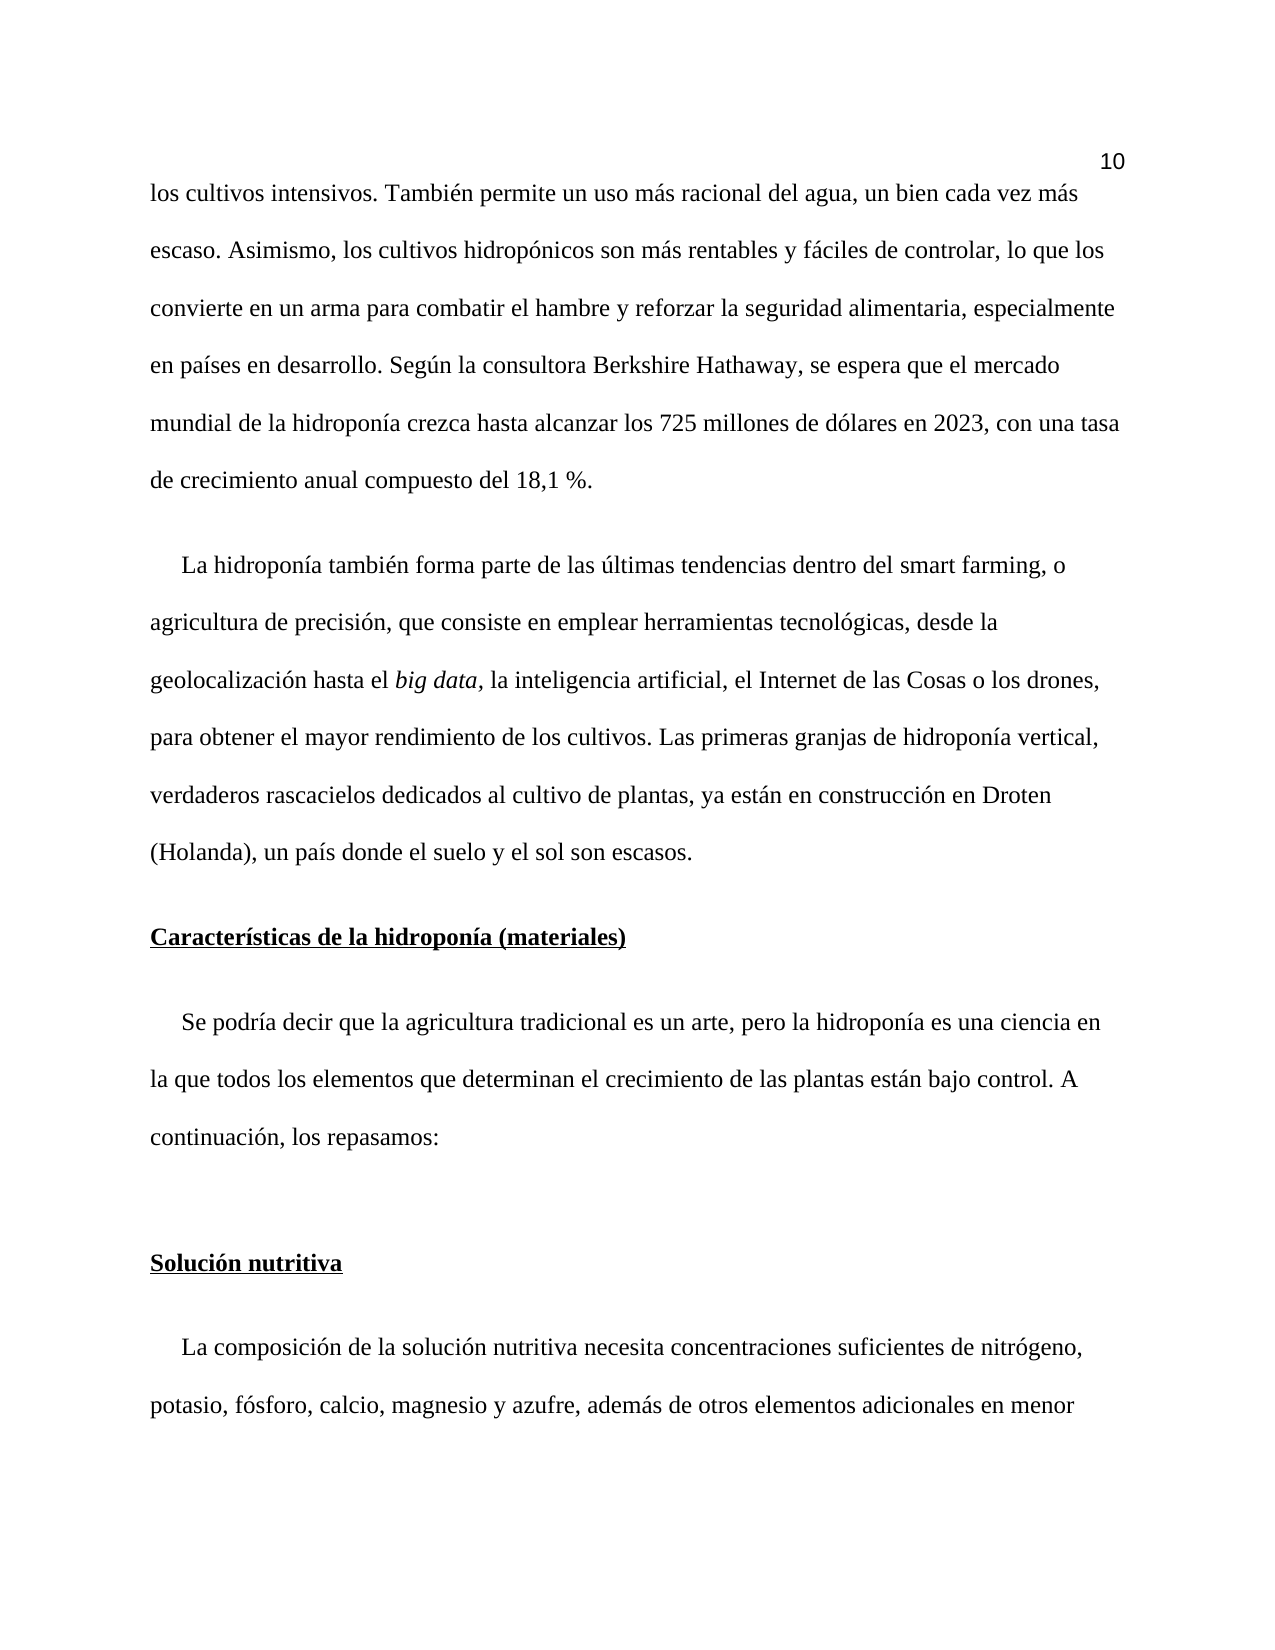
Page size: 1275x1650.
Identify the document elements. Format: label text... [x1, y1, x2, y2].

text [150, 1332, 1125, 1419]
text Se podría decir que la agricultura tradicional es un arte, pero la hidroponía es una ciencia en la que todos los elementos que determinan el crecimiento de las plantas están bajo control. A continuación, los repasamos: [150, 1007, 1125, 1150]
text La hidroponía también forma parte de las últimas tendencias dentro del smart farming, o agricultura de precisión, que consiste en emplear herramientas tecnológicas, desde la geolocalización hasta el big data, la inteligencia artificial, el Internet de las Cosas o los drones, para obtener el mayor rendimiento de los cultivos. Las primeras granjas de hidroponía vertical, verdaderos rascacielos dedicados al cultivo de plantas, ya están en construcción en Droten (Holanda), un país donde el suelo y el sol son escasos. [150, 550, 1125, 866]
subtitle Solución nutritiva [150, 1248, 1125, 1277]
text Características de la hidroponía (materiales) [150, 922, 1125, 951]
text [150, 178, 1125, 494]
